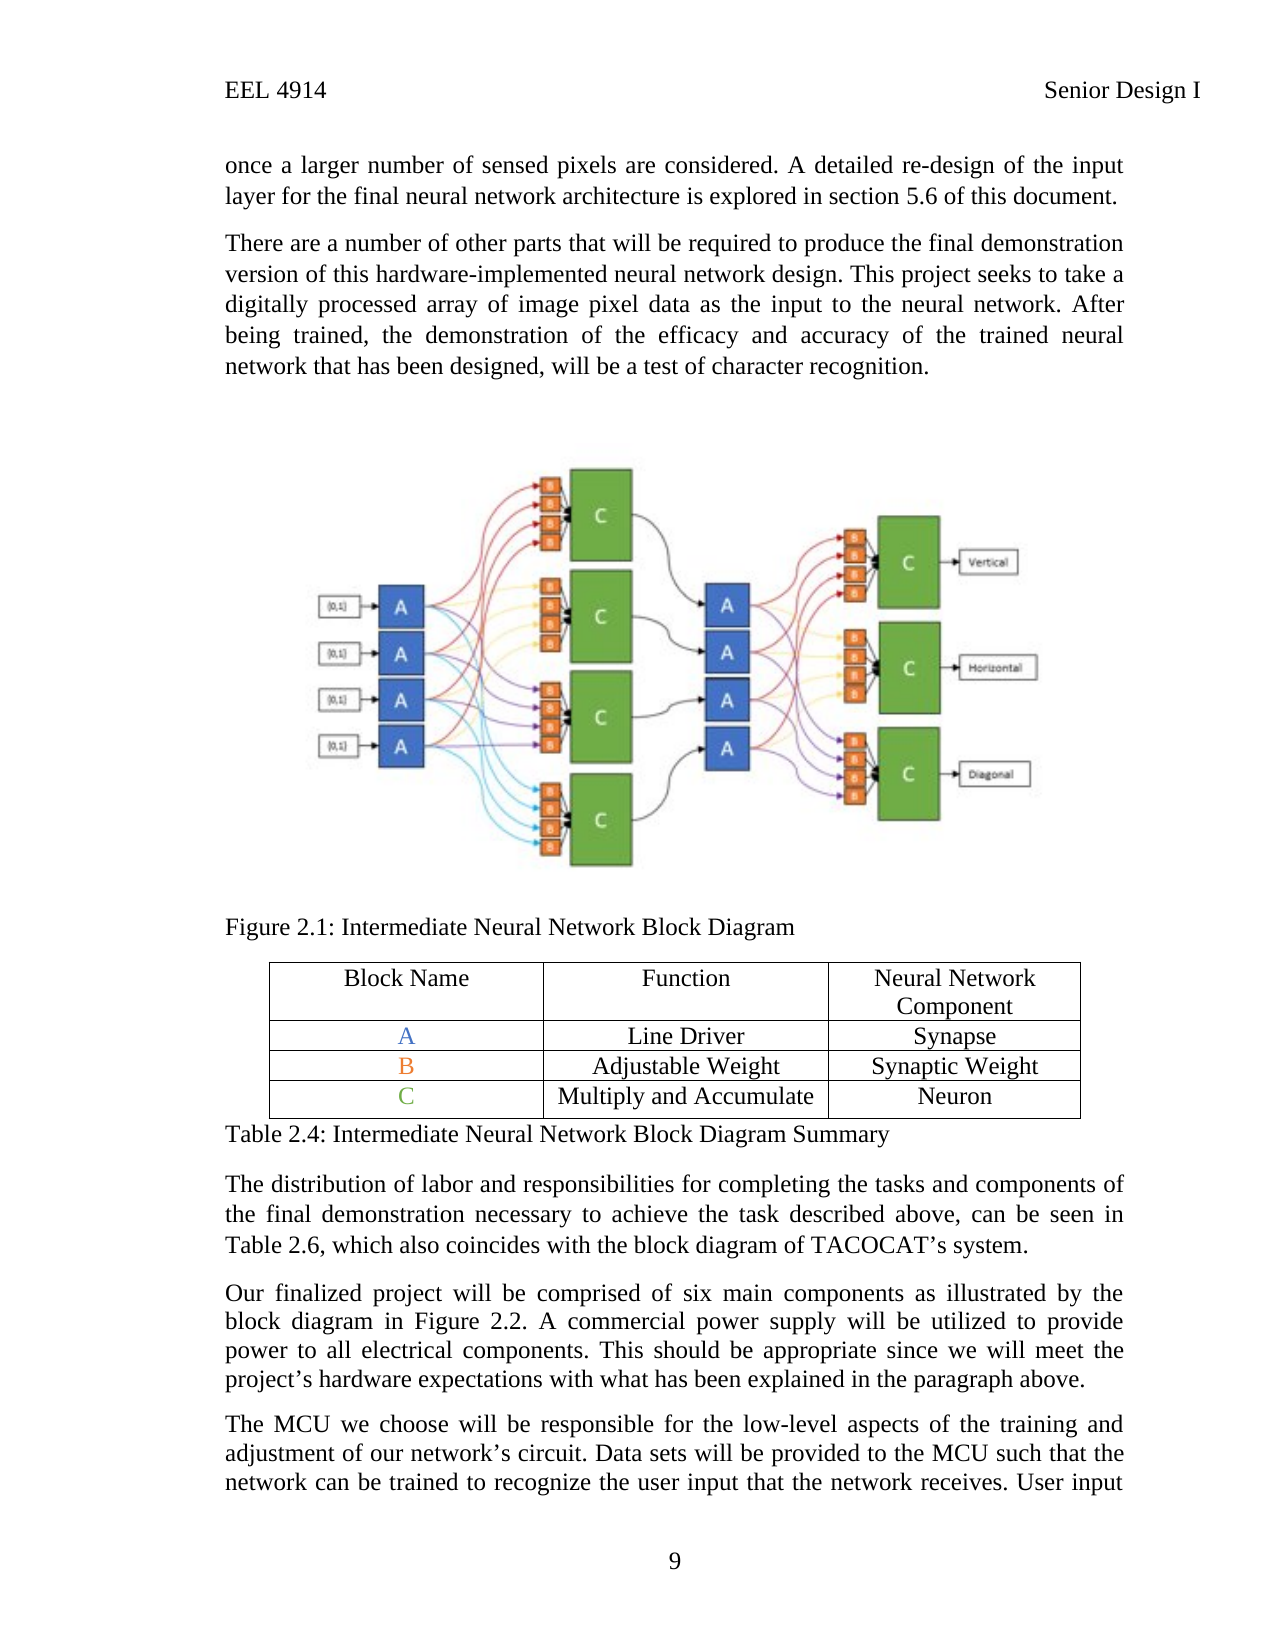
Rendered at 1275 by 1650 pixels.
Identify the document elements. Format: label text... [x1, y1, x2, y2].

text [225, 1409, 1125, 1496]
table_cell Multiply and Accumulate [544, 1081, 828, 1118]
table_cell Synaptic Weight [829, 1051, 1080, 1080]
text There are a number of other parts that will be required to produce the final demonstration version of this hardware-implemented neural network design. This project seeks to take a digitally processed array of image pixel data as the input to the neural network. After being trained, the demonstration of the efficacy and accuracy of the trained neural network that has been designed, will be a test of character recognition. [225, 228, 1125, 380]
text Our finalized project will be comprised of six main components as illustrated by the block diagram in Figure 2.2. A commercial power supply will be utilized to provide power to all electrical components. This should be appropriate since we will meet the project’s hardware expectations with what has been explained in the paragraph above. [225, 1278, 1125, 1393]
table_cell Synapse [829, 1021, 1080, 1050]
table_cell B [270, 1051, 543, 1080]
text The distribution of labor and responsibilities for completing the tasks and components of the final demonstration necessary to achieve the task described above, can be seen in Table 2.6, which also coincides with the block diagram of TACOCAT’s system. [225, 1169, 1125, 1259]
table_cell A [270, 1021, 543, 1050]
table_header Block Name [270, 963, 543, 1020]
table_header Neural Network Component [829, 963, 1080, 1020]
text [225, 150, 1125, 209]
table_cell C [270, 1081, 543, 1118]
table_cell Adjustable Weight [544, 1051, 828, 1080]
table_header Function [544, 963, 828, 1020]
picture [292, 443, 1058, 896]
table_cell Neuron [829, 1081, 1080, 1118]
table_cell Line Driver [544, 1021, 828, 1050]
